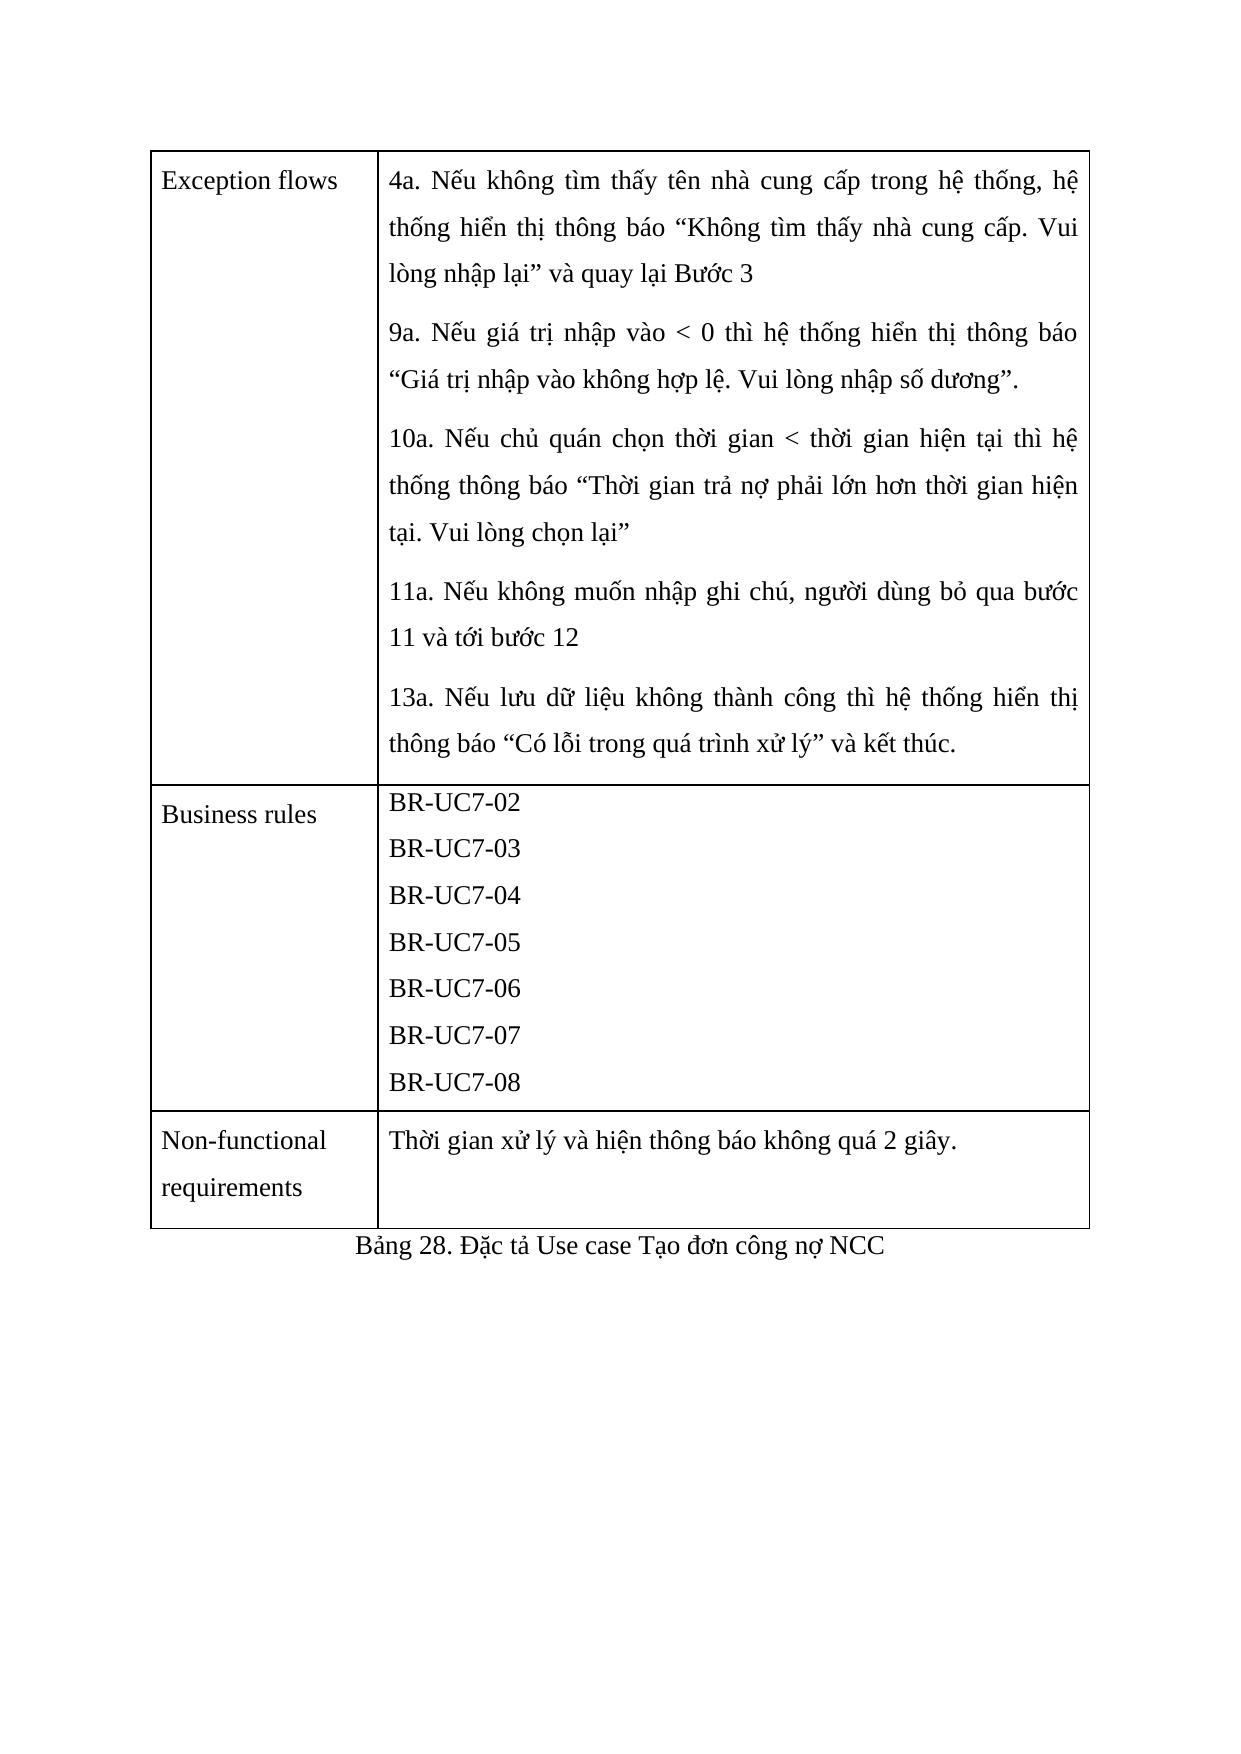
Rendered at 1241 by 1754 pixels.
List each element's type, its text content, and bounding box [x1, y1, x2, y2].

table_cell Business rules [152, 786, 377, 1110]
table_cell 4a. Nếu không tìm thấy tên nhà cung cấp trong hệ thống, hệ thống hiển thị thông báo “Không tìm thấy nhà cung cấp. Vui lòng nhập lại” và quay lại Bước 3 9a. Nếu giá trị nhập vào < 0 thì hệ thống hiển thị thông báo “Giá trị nhập vào không hợp lệ. Vui lòng nhập số dương”. 10a. Nếu chủ quán chọn thời gian < thời gian hiện tại thì hệ thống thông báo “Thời gian trả nợ phải lớn hơn thời gian hiện tại. Vui lòng chọn lại” 11a. Nếu không muốn nhập ghi chú, người dùng bỏ qua bước 11 và tới bước 12 13a. Nếu lưu dữ liệu không thành công thì hệ thống hiển thị thông báo “Có lỗi trong quá trình xử lý” và kết thúc. [379, 152, 1089, 784]
table_cell Thời gian xử lý và hiện thông báo không quá 2 giây. [379, 1112, 1089, 1227]
table_cell Non-functional requirements [152, 1112, 377, 1227]
text Bảng 28. Đặc tả Use case Tạo đơn công nợ NCC [150, 1229, 1090, 1260]
table_cell Exception flows [152, 152, 377, 784]
table_cell BR-UC7-02 BR-UC7-03 BR-UC7-04 BR-UC7-05 BR-UC7-06 BR-UC7-07 BR-UC7-08 [379, 786, 1089, 1110]
